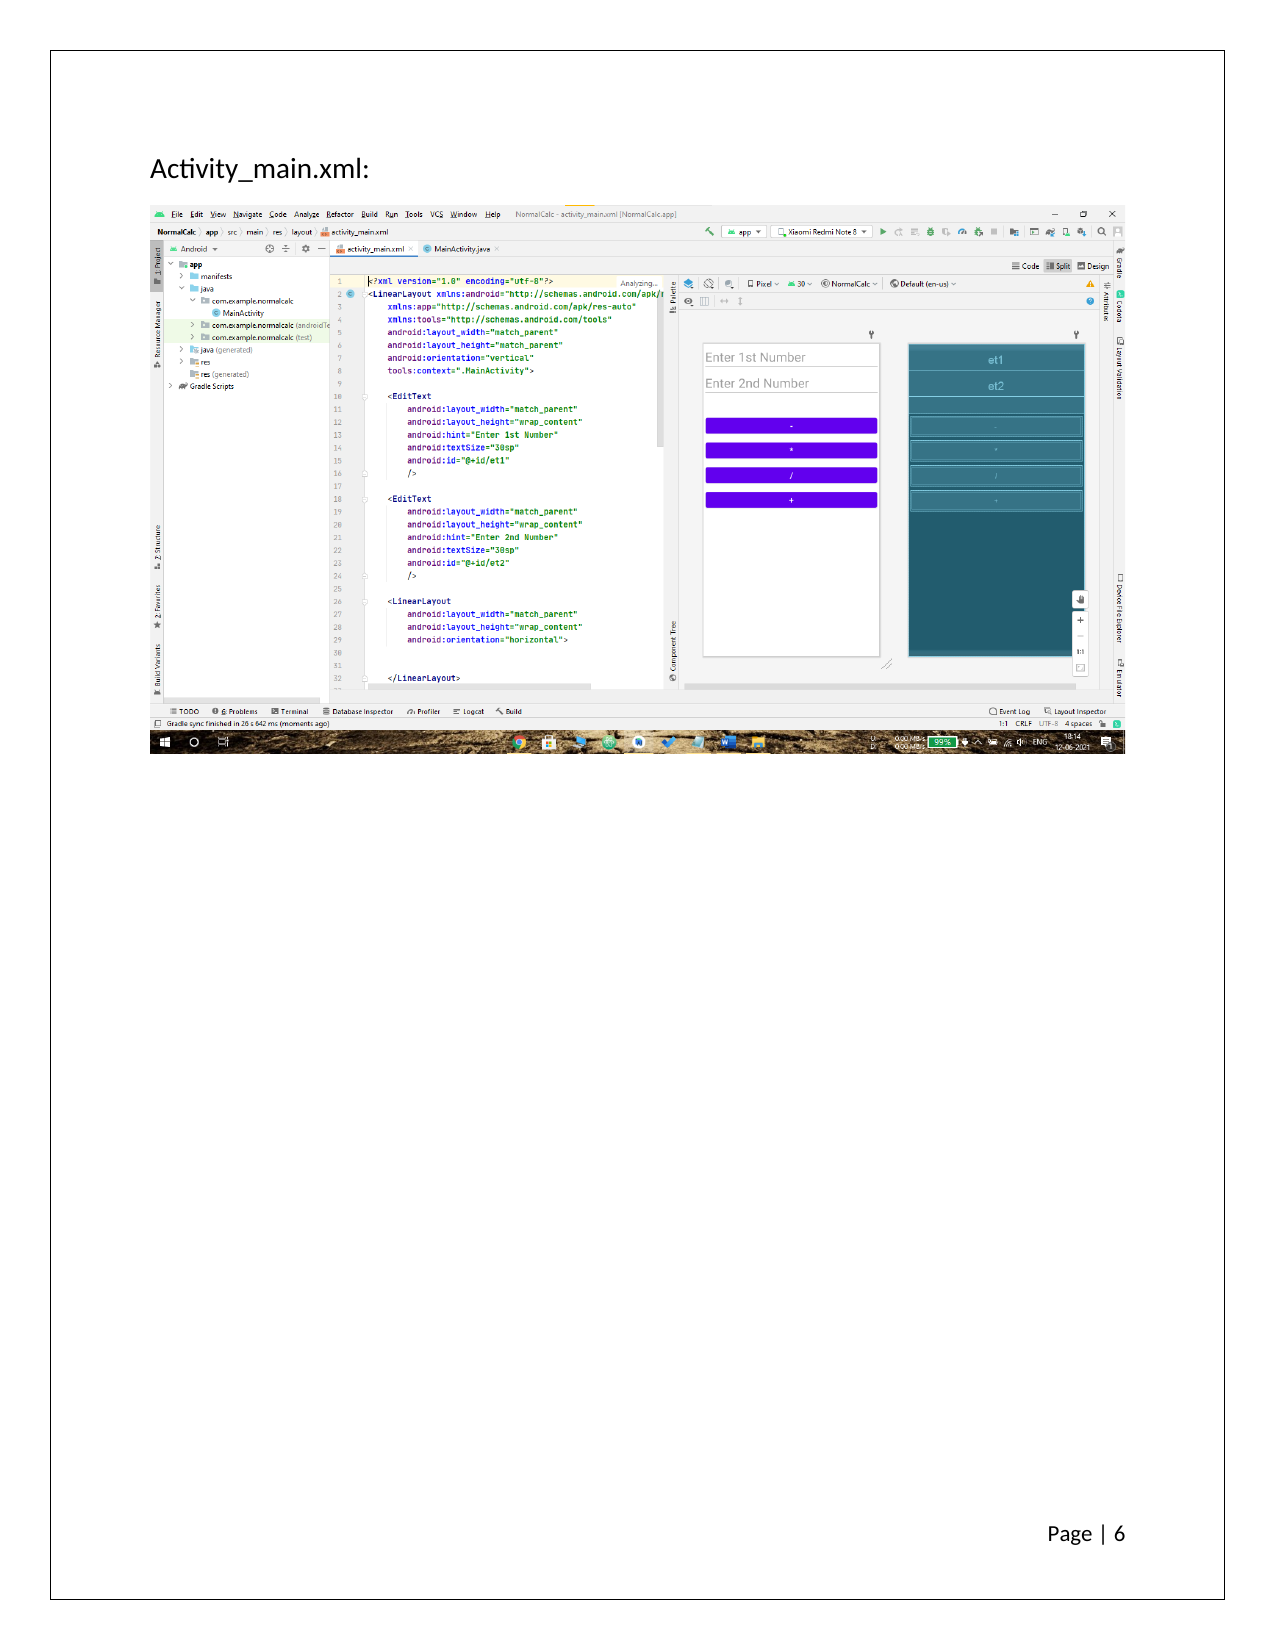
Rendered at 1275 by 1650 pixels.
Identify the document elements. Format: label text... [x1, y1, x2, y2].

picture [150, 205, 1125, 754]
text Activity_main.xml: [150, 150, 1125, 186]
